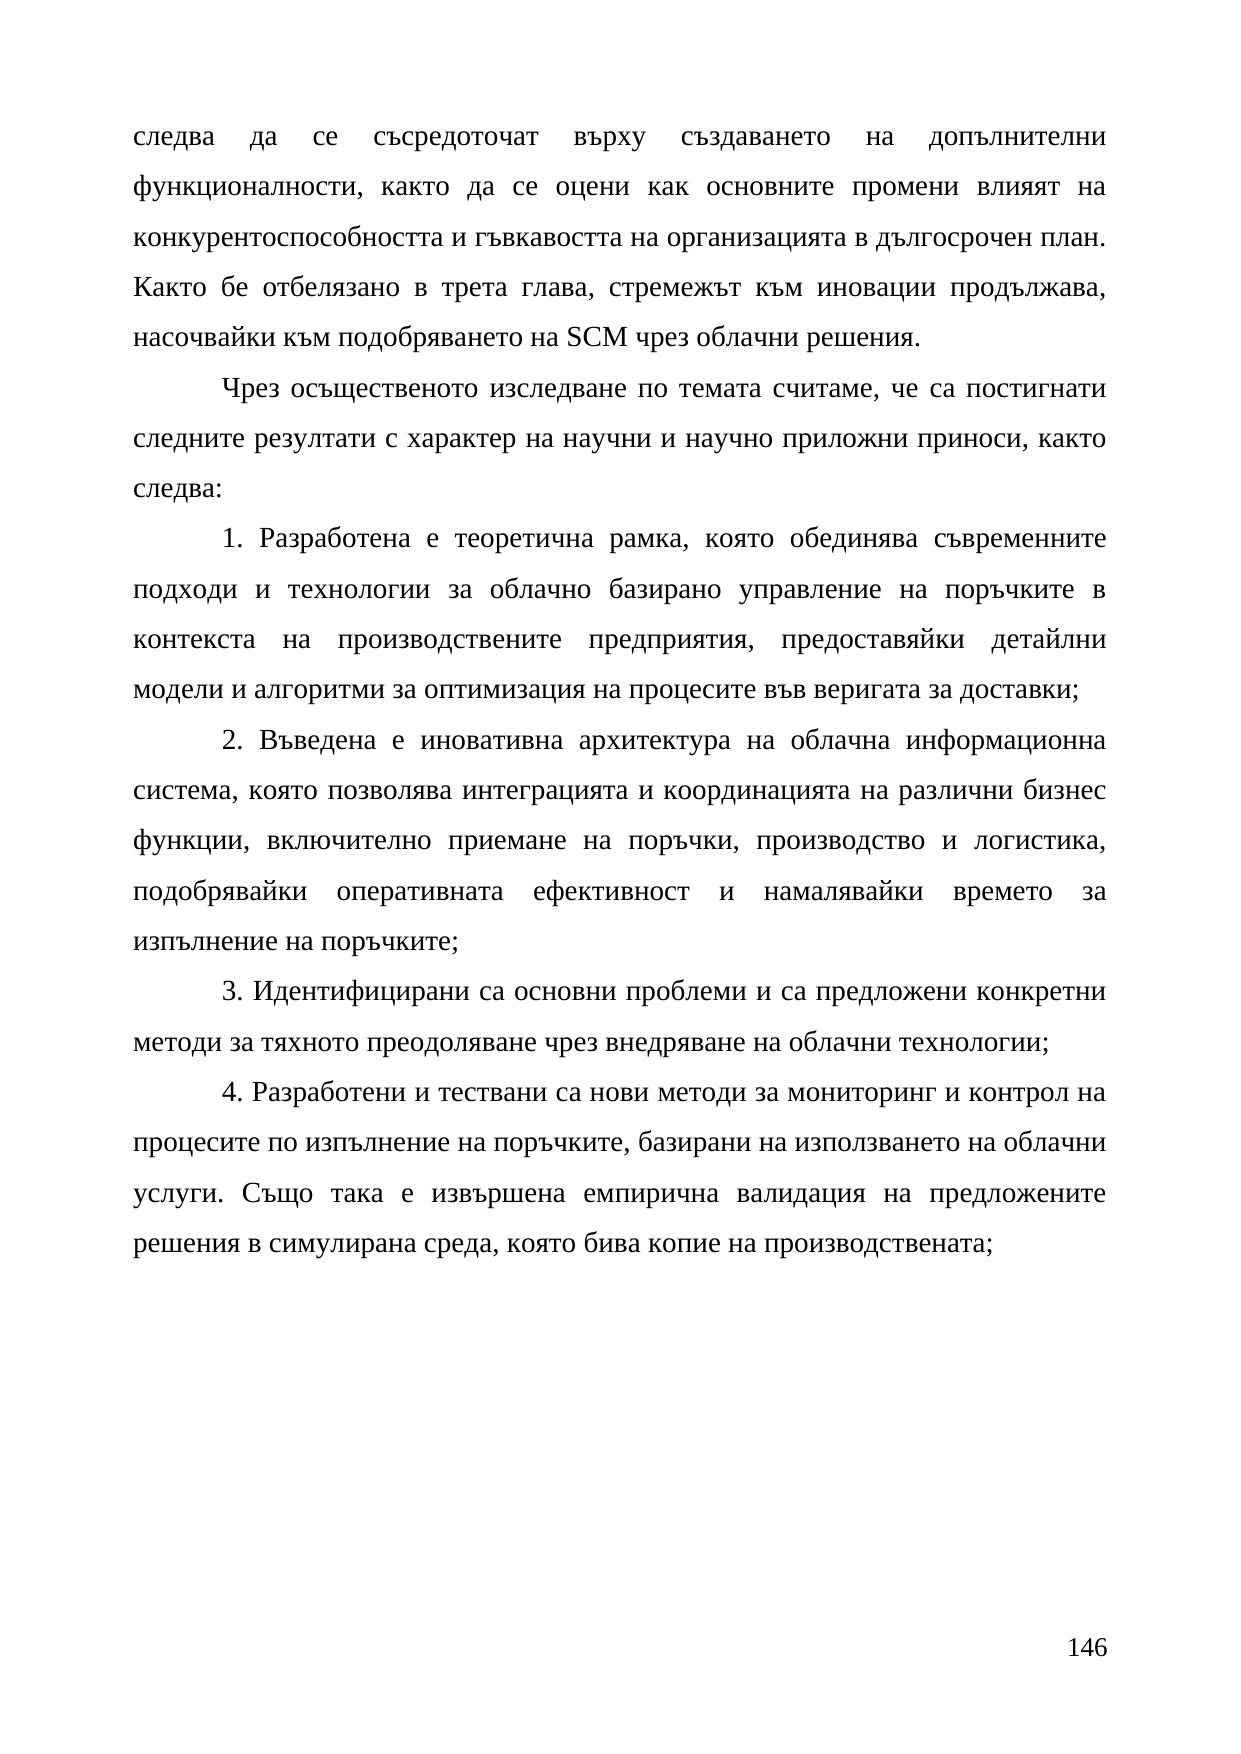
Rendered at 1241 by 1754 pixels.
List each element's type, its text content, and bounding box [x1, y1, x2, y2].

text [133, 118, 1107, 353]
text 1. Разработена е теоретична рамка, която обединява съвременните подходи и технологии за облачно базирано управление на поръчките в контекста на производствените предприятия, предоставяйки детайлни модели и алгоритми за оптимизация на процесите във веригата за доставки; [133, 521, 1107, 705]
text 4. Разработени и тествани са нови методи за мониторинг и контрол на процесите по изпълнение на поръчките, базирани на използването на облачни услуги. Също така е извършена емпирична валидация на предложените решения в симулирана среда, която бива копие на производствената; [133, 1074, 1107, 1258]
text Чрез осъщественото изследване по темата считаме, че са постигнати следните резултати с характер на научни и научно приложни приноси, както следва: [133, 370, 1107, 504]
text 3. Идентифицирани са основни проблеми и са предложени конкретни методи за тяхното преодоляване чрез внедряване на облачни технологии; [133, 973, 1107, 1057]
text 2. Въведена е иновативна архитектура на облачна информационна система, която позволява интеграцията и координацията на различни бизнес функции, включително приемане на поръчки, производство и логистика, подобрявайки оперативната ефективност и намалявайки времето за изпълнение на поръчките; [133, 722, 1107, 957]
